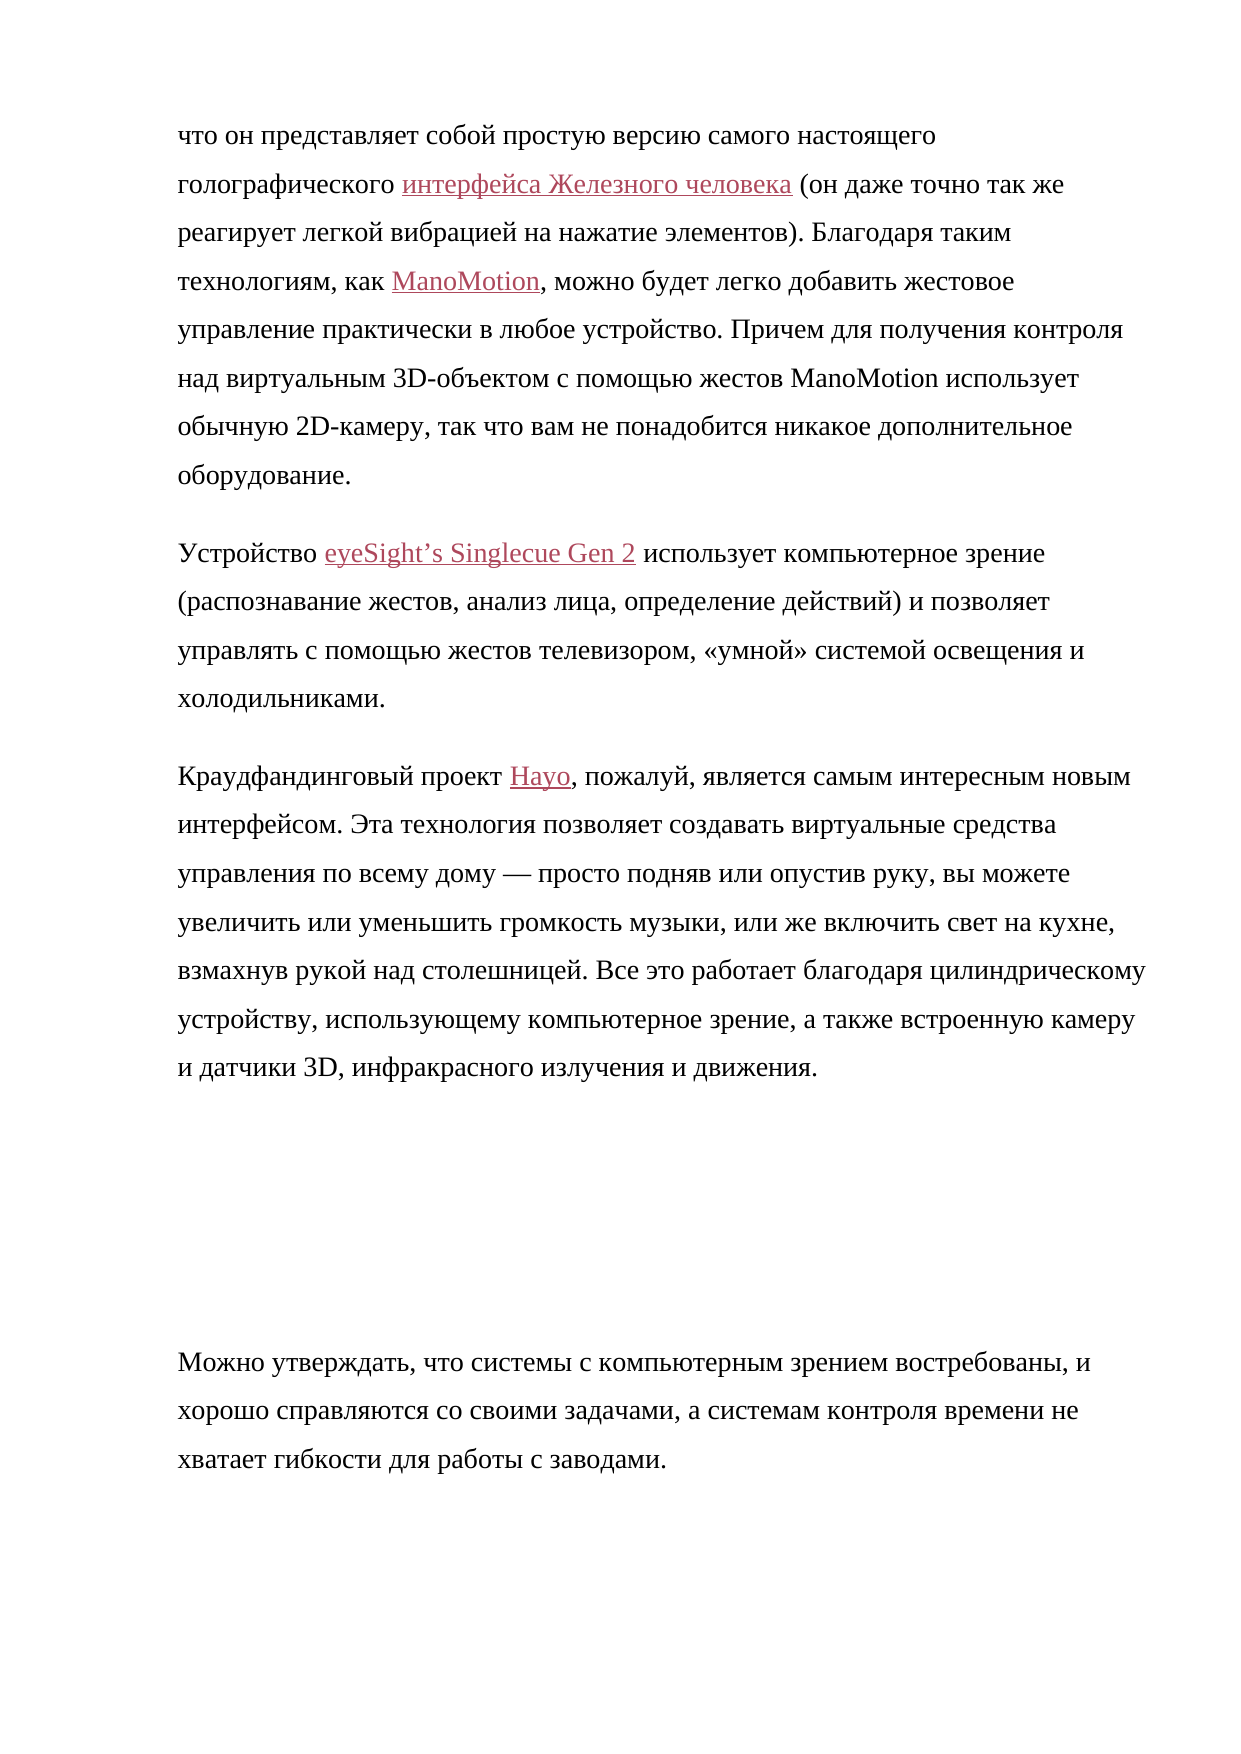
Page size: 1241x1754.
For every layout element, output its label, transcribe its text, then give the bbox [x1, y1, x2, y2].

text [177, 118, 1152, 490]
text Устройство eyeSight’s Singlecue Gen 2 использует компьютерное зрение (распознавание жестов, анализ лица, определение действий) и позволяет управлять с помощью жестов телевизором, «умной» системой освещения и холодильниками. [177, 536, 1152, 714]
text Можно утверждать, что системы с компьютерным зрением востребованы, и хорошо справляются со своими задачами, а системам контроля времени не хватает гибкости для работы с заводами. [177, 1345, 1152, 1474]
text Краудфандинговый проект Hayo, пожалуй, является самым интересным новым интерфейсом. Эта технология позволяет создавать виртуальные средства управления по всему дому — просто подняв или опустив руку, вы можете увеличить или уменьшить громкость музыки, или же включить свет на кухне, взмахнув рукой над столешницей. Все это работает благодаря цилиндрическому устройству, использующему компьютерное зрение, а также встроенную камеру и датчики 3D, инфракрасного излучения и движения. [177, 759, 1152, 1083]
